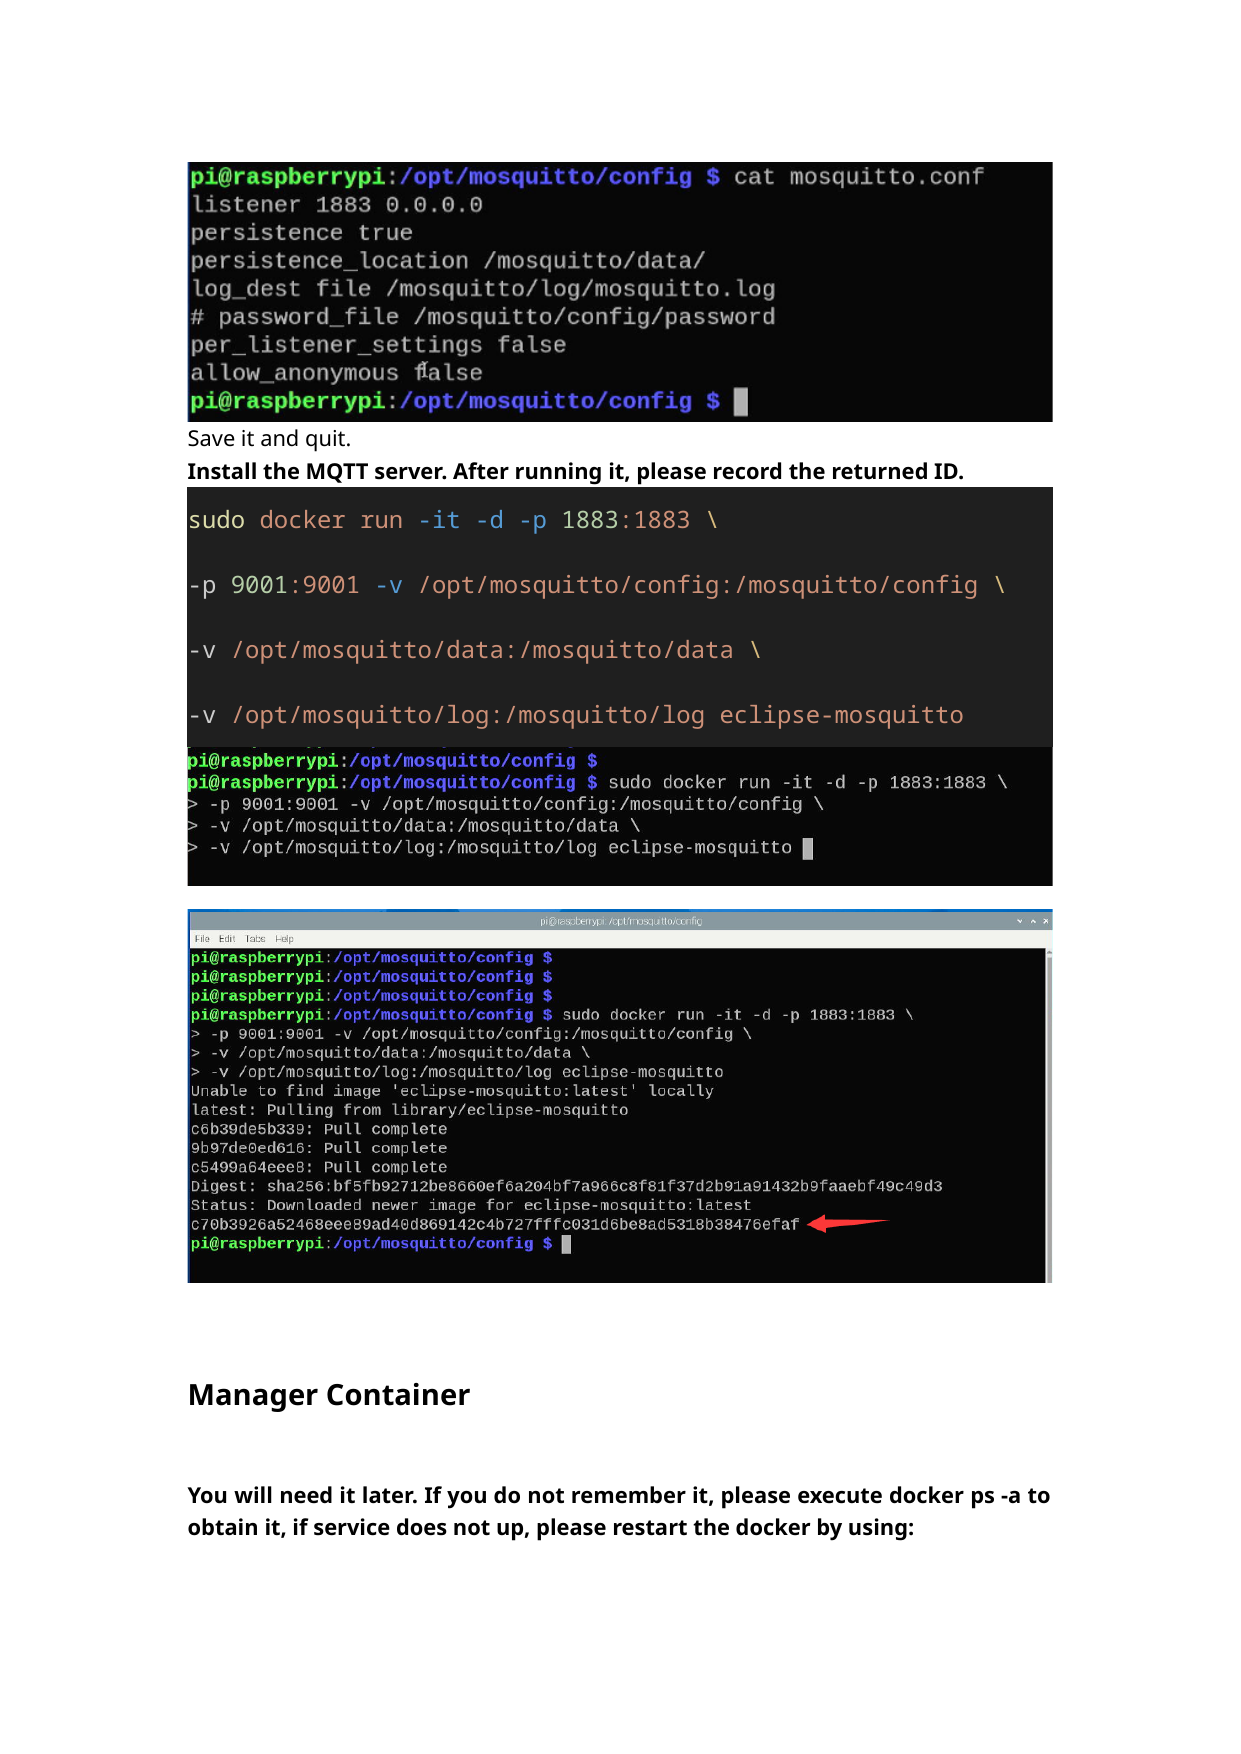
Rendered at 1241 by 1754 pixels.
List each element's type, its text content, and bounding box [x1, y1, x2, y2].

text You will need it later. If you do not remember it, please execute docker ps -a to obtain it, if service does not up, please restart the docker by using: [187, 1478, 1053, 1543]
text -v /opt/mosquitto/data:/mosquitto/data \ [187, 617, 1053, 682]
picture [187, 909, 1053, 1283]
text -p 9001:9001 -v /opt/mosquitto/config:/mosquitto/config \ [187, 552, 1053, 617]
text Install the MQTT server. After running it, please record the returned ID. [187, 454, 1053, 487]
subtitle Manager Container [187, 1361, 1053, 1426]
picture [187, 162, 1053, 422]
text sudo docker run -it -d -p 1883:1883 \ [187, 487, 1053, 552]
text Save it and quit. [187, 422, 1053, 454]
text -v /opt/mosquitto/log:/mosquitto/log eclipse-mosquitto [187, 682, 1053, 747]
picture [187, 747, 1053, 886]
